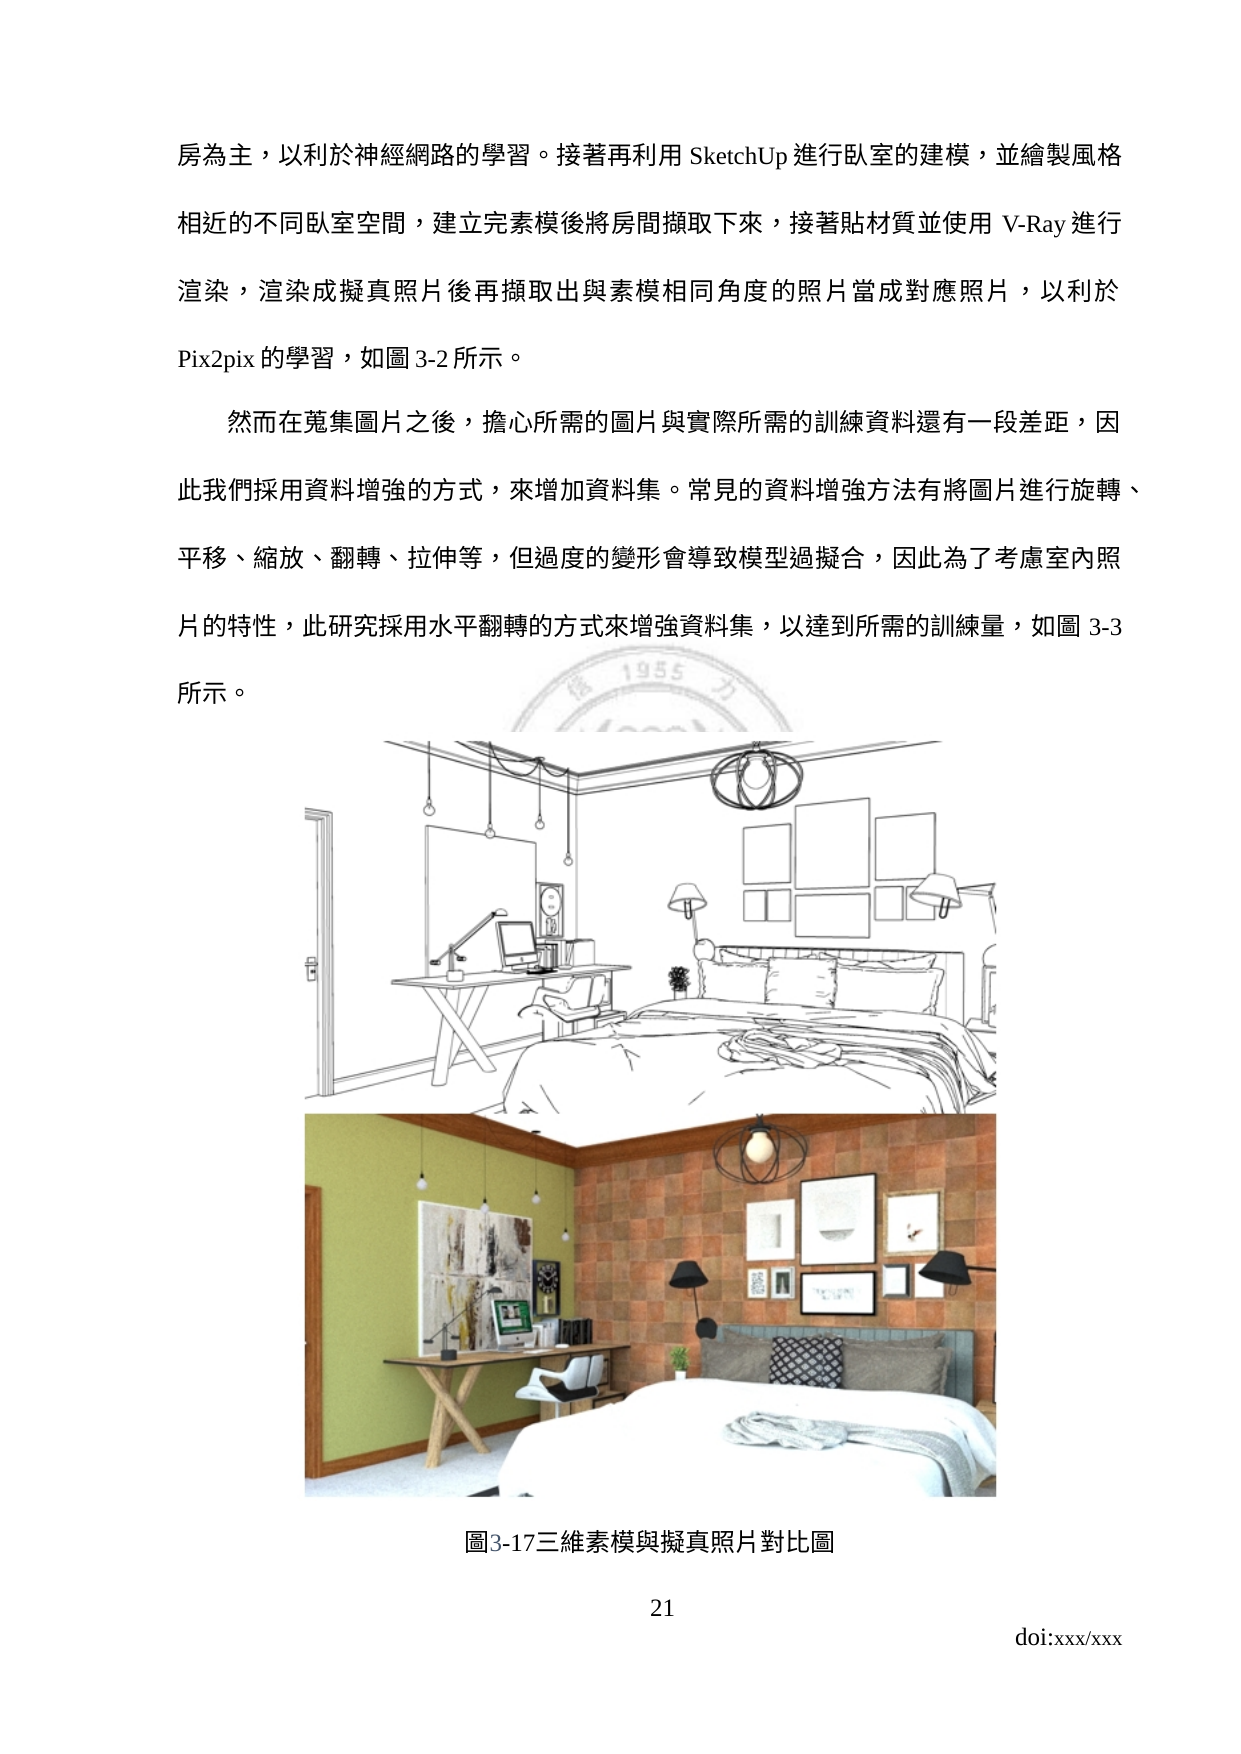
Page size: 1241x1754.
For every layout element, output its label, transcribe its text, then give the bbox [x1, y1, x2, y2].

picture [297, 715, 1003, 1501]
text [177, 131, 1122, 380]
text 然而在蒐集圖片之後，擔心所需的圖片與實際所需的訓練資料還有一段差距，因此我們採用資料增強的方式，來增加資料集。常見的資料增強方法有將圖片進行旋轉、平移、縮放、翻轉、拉伸等，但過度的變形會導致模型過擬合，因此為了考慮室內照片的特性，此研究採用水平翻轉的方式來增強資料集，以達到所需的訓練量，如圖3-3所示。 [177, 398, 1122, 715]
